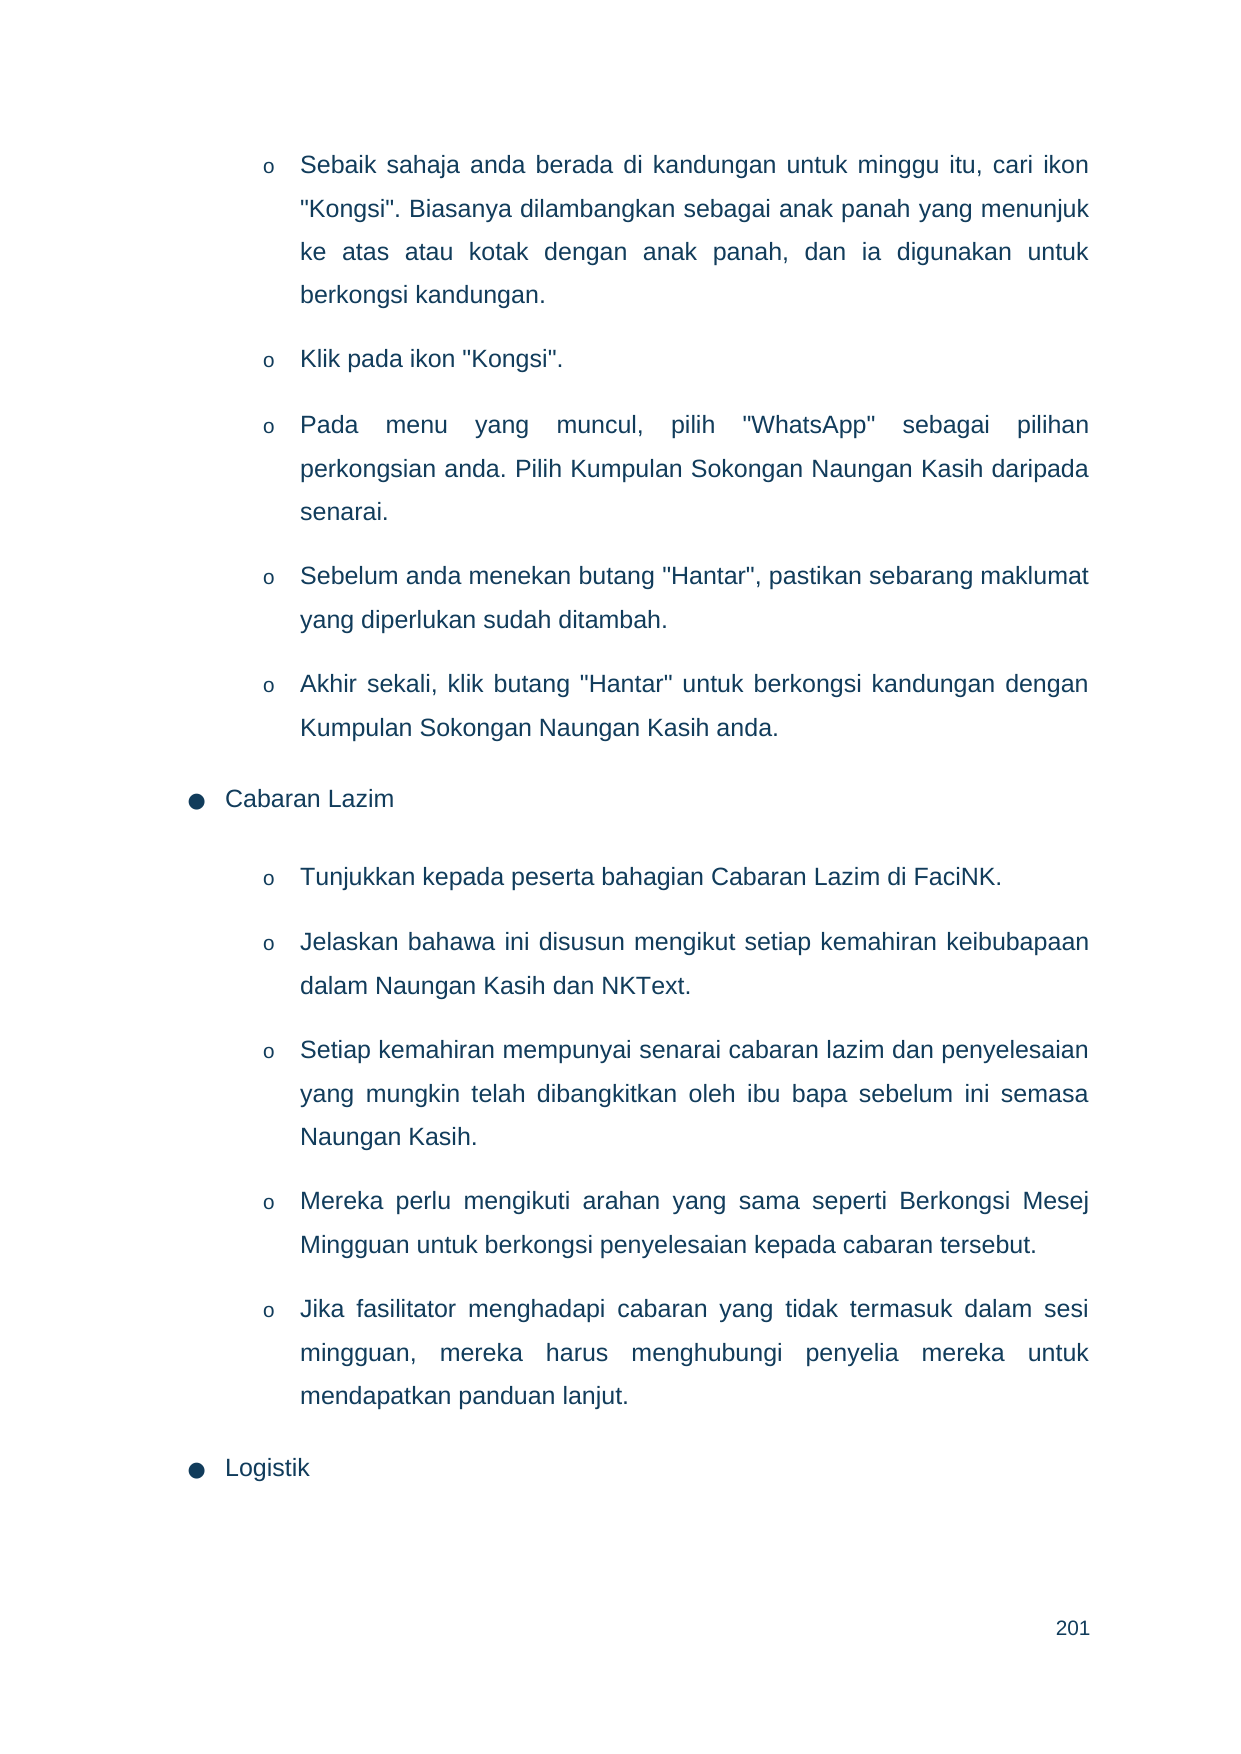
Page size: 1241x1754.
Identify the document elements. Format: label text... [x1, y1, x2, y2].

list Setiap kemahiran mempunyai senarai cabaran lazim dan penyelesaian yang mungkin telah dibangkitkan oleh ibu bapa sebelum ini semasa Naungan Kasih. [262, 1035, 1090, 1151]
list Pada menu yang muncul, pilih "WhatsApp" sebagai pilihan perkongsian anda. Pilih Kumpulan Sokongan Naungan Kasih daripada senarai. [262, 409, 1090, 526]
list Akhir sekali, klik butang "Hantar" untuk berkongsi kandungan dengan Kumpulan Sokongan Naungan Kasih anda. [262, 669, 1090, 742]
list Mereka perlu mengikuti arahan yang sama seperti Berkongsi Mesej Mingguan untuk berkongsi penyelesaian kepada cabaran tersebut. [262, 1186, 1090, 1259]
list Logistik [187, 1445, 1090, 1488]
list Cabaran Lazim [187, 777, 1090, 819]
list Sebelum anda menekan butang "Hantar", pastikan sebarang maklumat yang diperlukan sudah ditambah. [262, 561, 1090, 633]
list Tunjukkan kepada peserta bahagian Cabaran Lazim di FaciNK. [262, 862, 1090, 891]
list Jelaskan bahawa ini disusun mengikut setiap kemahiran keibubapaan dalam Naungan Kasih dan NKText. [262, 927, 1090, 1000]
list Klik pada ikon "Kongsi". [262, 344, 1090, 374]
list Sebaik sahaja anda berada di kandungan untuk minggu itu, cari ikon "Kongsi". Biasanya dilambangkan sebagai anak panah yang menunjuk ke atas atau kotak dengan anak panah, dan ia digunakan untuk berkongsi kandungan. [262, 150, 1090, 309]
list Jika fasilitator menghadapi cabaran yang tidak termasuk dalam sesi mingguan, mereka harus menghubungi penyelia mereka untuk mendapatkan panduan lanjut. [262, 1294, 1090, 1410]
